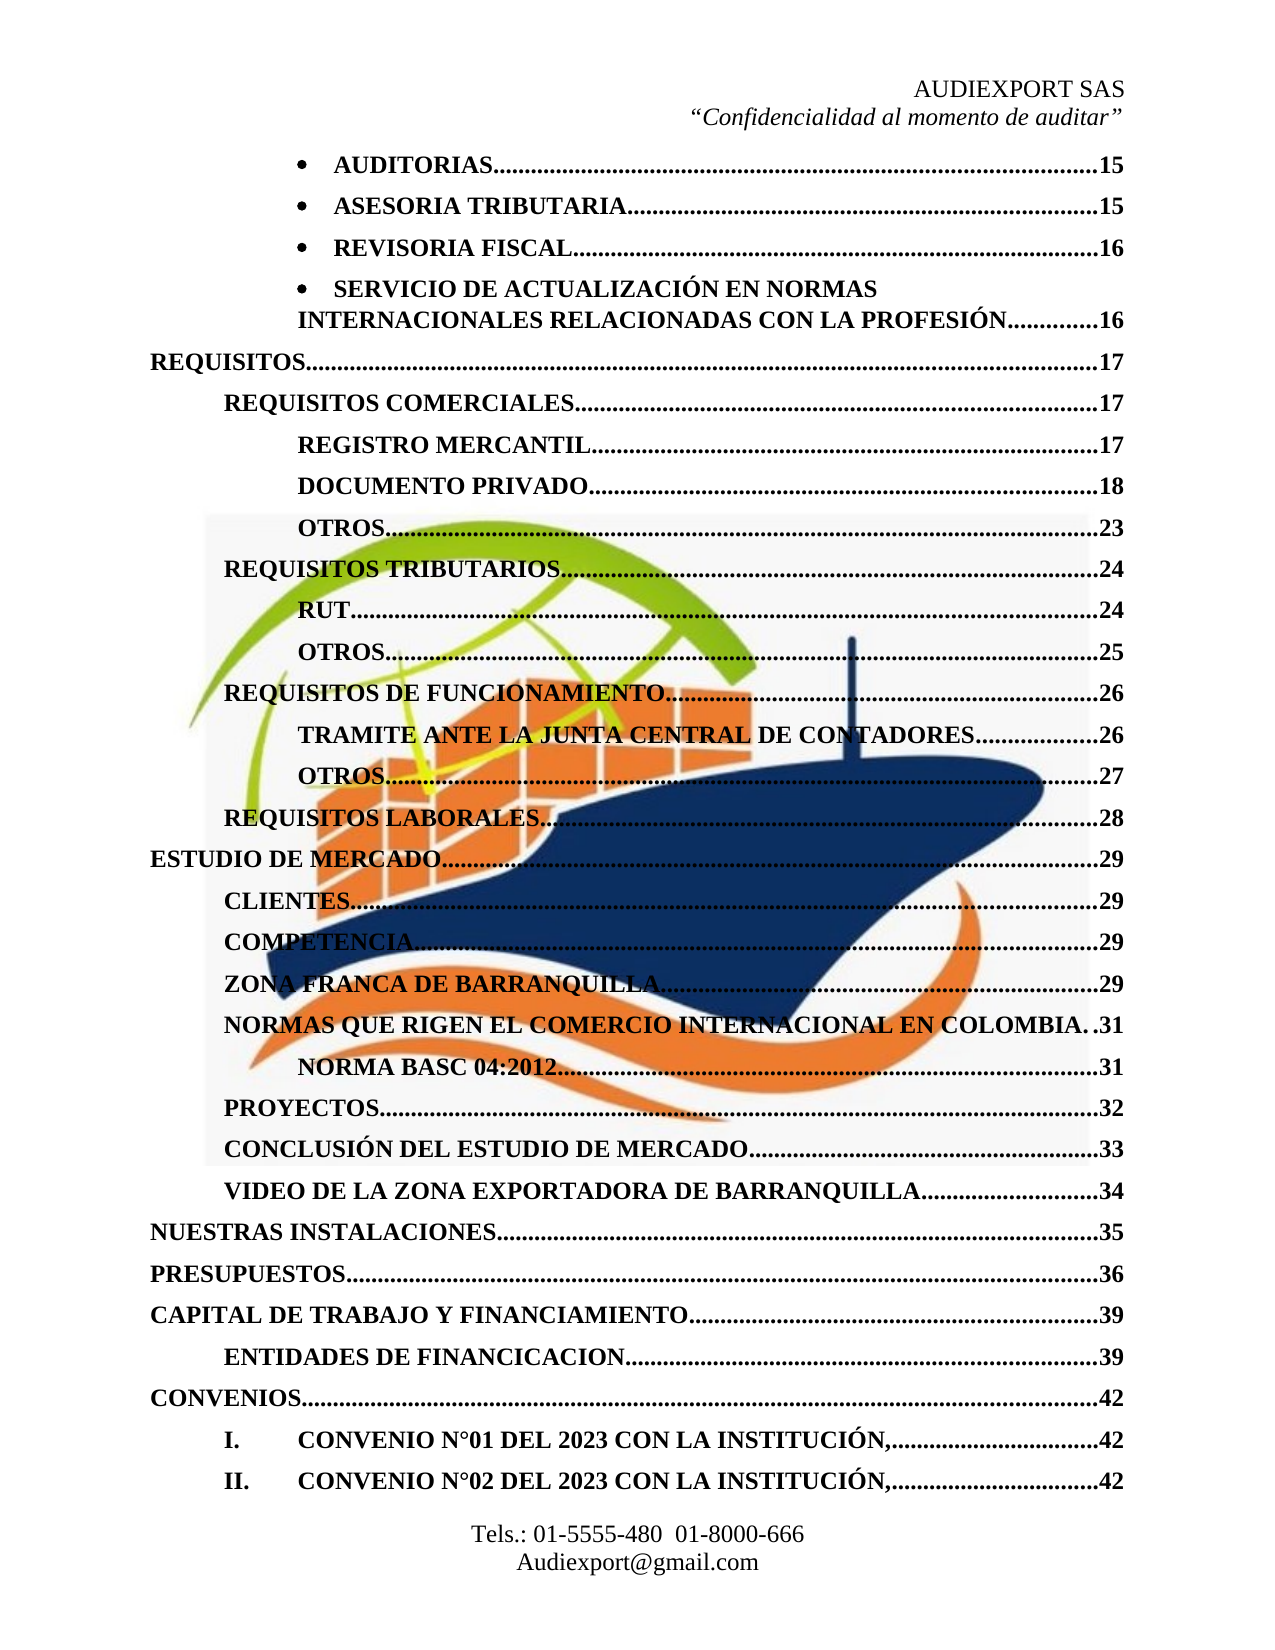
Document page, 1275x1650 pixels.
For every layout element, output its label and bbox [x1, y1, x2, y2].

picture [303, 483, 310, 493]
picture [545, 483, 553, 493]
picture [150, 483, 1125, 1166]
picture [556, 483, 563, 493]
picture [359, 483, 367, 492]
picture [574, 483, 583, 493]
picture [320, 483, 329, 493]
picture [451, 483, 460, 493]
picture [392, 483, 397, 493]
